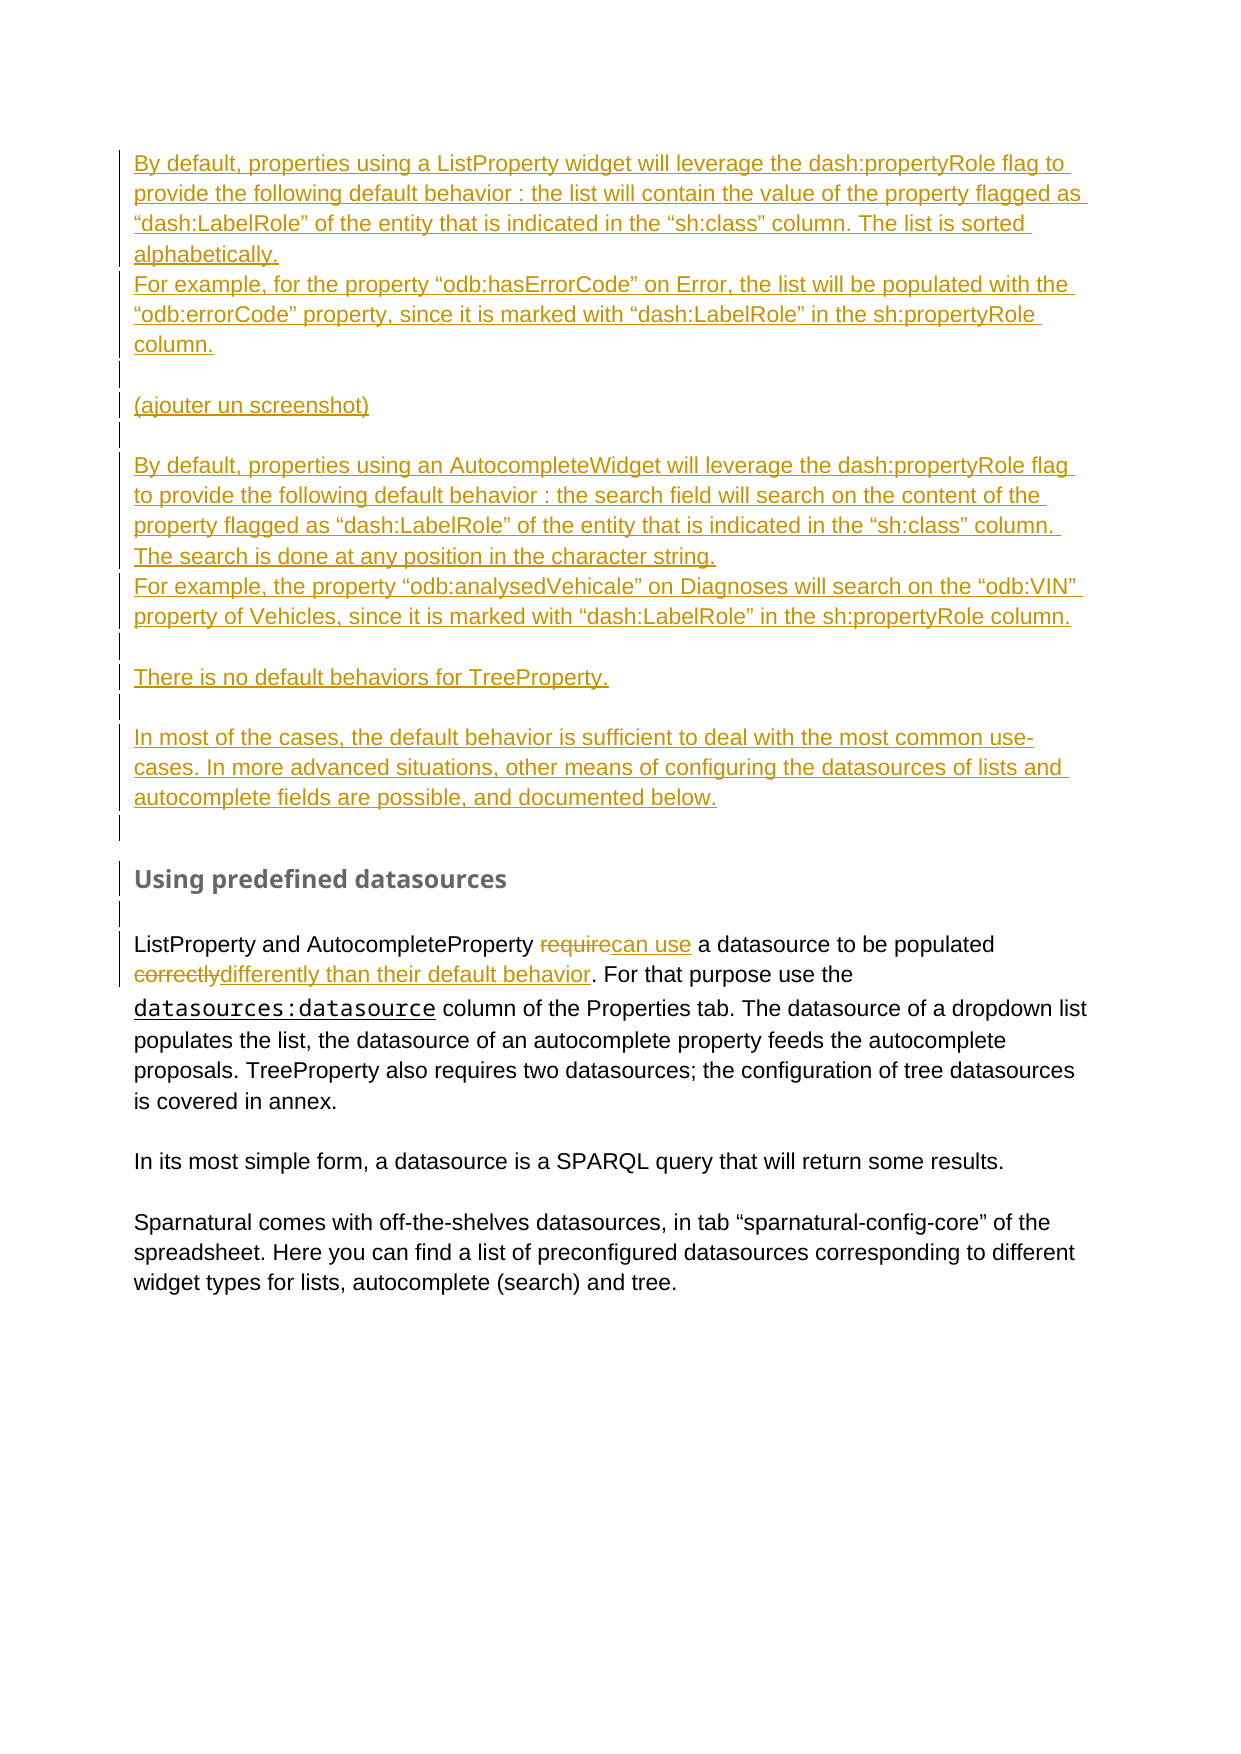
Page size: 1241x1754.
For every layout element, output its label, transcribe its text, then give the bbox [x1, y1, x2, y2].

text Sparnatural comes with off-the-shelves datasources, in tab “sparnatural-config-core” of the spreadsheet. Here you can find a list of preconfigured datasources corresponding to different widget types for lists, autocomplete (search) and tree. [133, 1208, 1090, 1295]
subtitle Using predefined datasources [133, 861, 1090, 896]
text In its most simple form, a datasource is a SPARQL query that will return some results. [133, 1148, 1090, 1174]
text ListProperty and AutocompleteProperty a datasource to be populated . For that purpose use the datasources:datasource column of the Properties tab. The datasource of a dropdown list populates the list, the datasource of an autocomplete property feeds the autocomplete proposals. TreeProperty also requires two datasources; the configuration of tree datasources is covered in annex. [133, 931, 1090, 1114]
